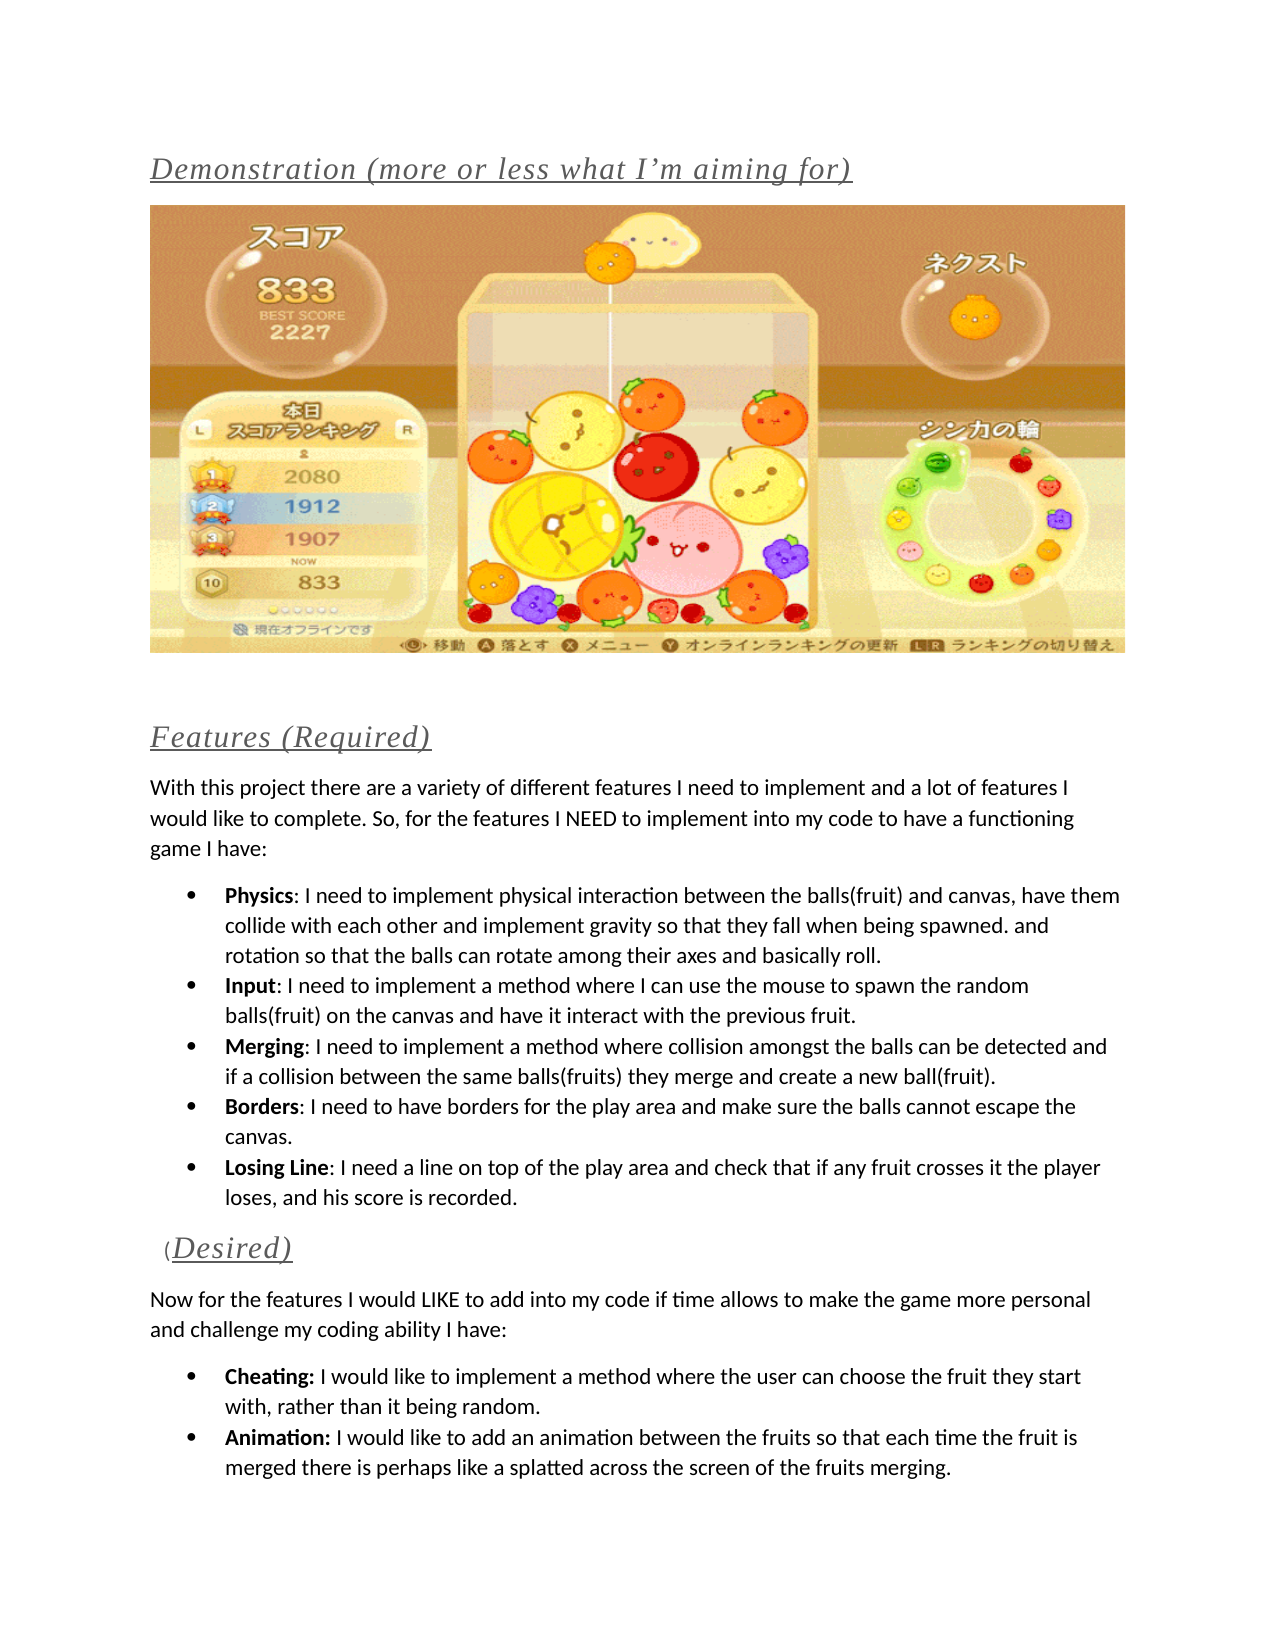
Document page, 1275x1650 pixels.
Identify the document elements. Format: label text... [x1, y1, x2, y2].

list Cheating: I would like to implement a method where the user can choose the fruit they start with, rather than it being random. [187, 1362, 1125, 1420]
subtitle Features (Required) [150, 718, 1125, 754]
list Borders: I need to have borders for the play area and make sure the balls cannot escape the canvas. [187, 1092, 1125, 1150]
list Physics: I need to implement physical interaction between the balls(fruit) and canvas, have them collide with each other and implement gravity so that they fall when being spawned. and rotation so that the balls can rotate among their axes and basically roll. [187, 881, 1125, 969]
list Animation: I would like to add an animation between the fruits so that each time the fruit is merged there is perhaps like a splatted across the screen of the fruits merging. [187, 1423, 1125, 1481]
subtitle Demonstration (more or less what I’m aiming for) [150, 150, 1125, 186]
list Merging: I need to implement a method where collision amongst the balls can be detected and if a collision between the same balls(fruits) they merge and create a new ball(fruit). [187, 1032, 1125, 1090]
picture [150, 205, 1125, 653]
text Now for the features I would LIKE to add into my code if time allows to make the game more personal and challenge my coding ability I have: [150, 1285, 1125, 1343]
list Losing Line: I need a line on top of the play area and check that if any fruit crosses it the player loses, and his score is recorded. [187, 1153, 1125, 1211]
text With this project there are a variety of different features I need to implement and a lot of features I would like to complete. So, for the features I NEED to implement into my code to have a functioning game I have: [150, 773, 1125, 862]
list Input: I need to implement a method where I can use the mouse to spawn the random balls(fruit) on the canvas and have it interact with the previous fruit. [187, 971, 1125, 1029]
subtitle (Desired) [150, 1230, 1125, 1266]
